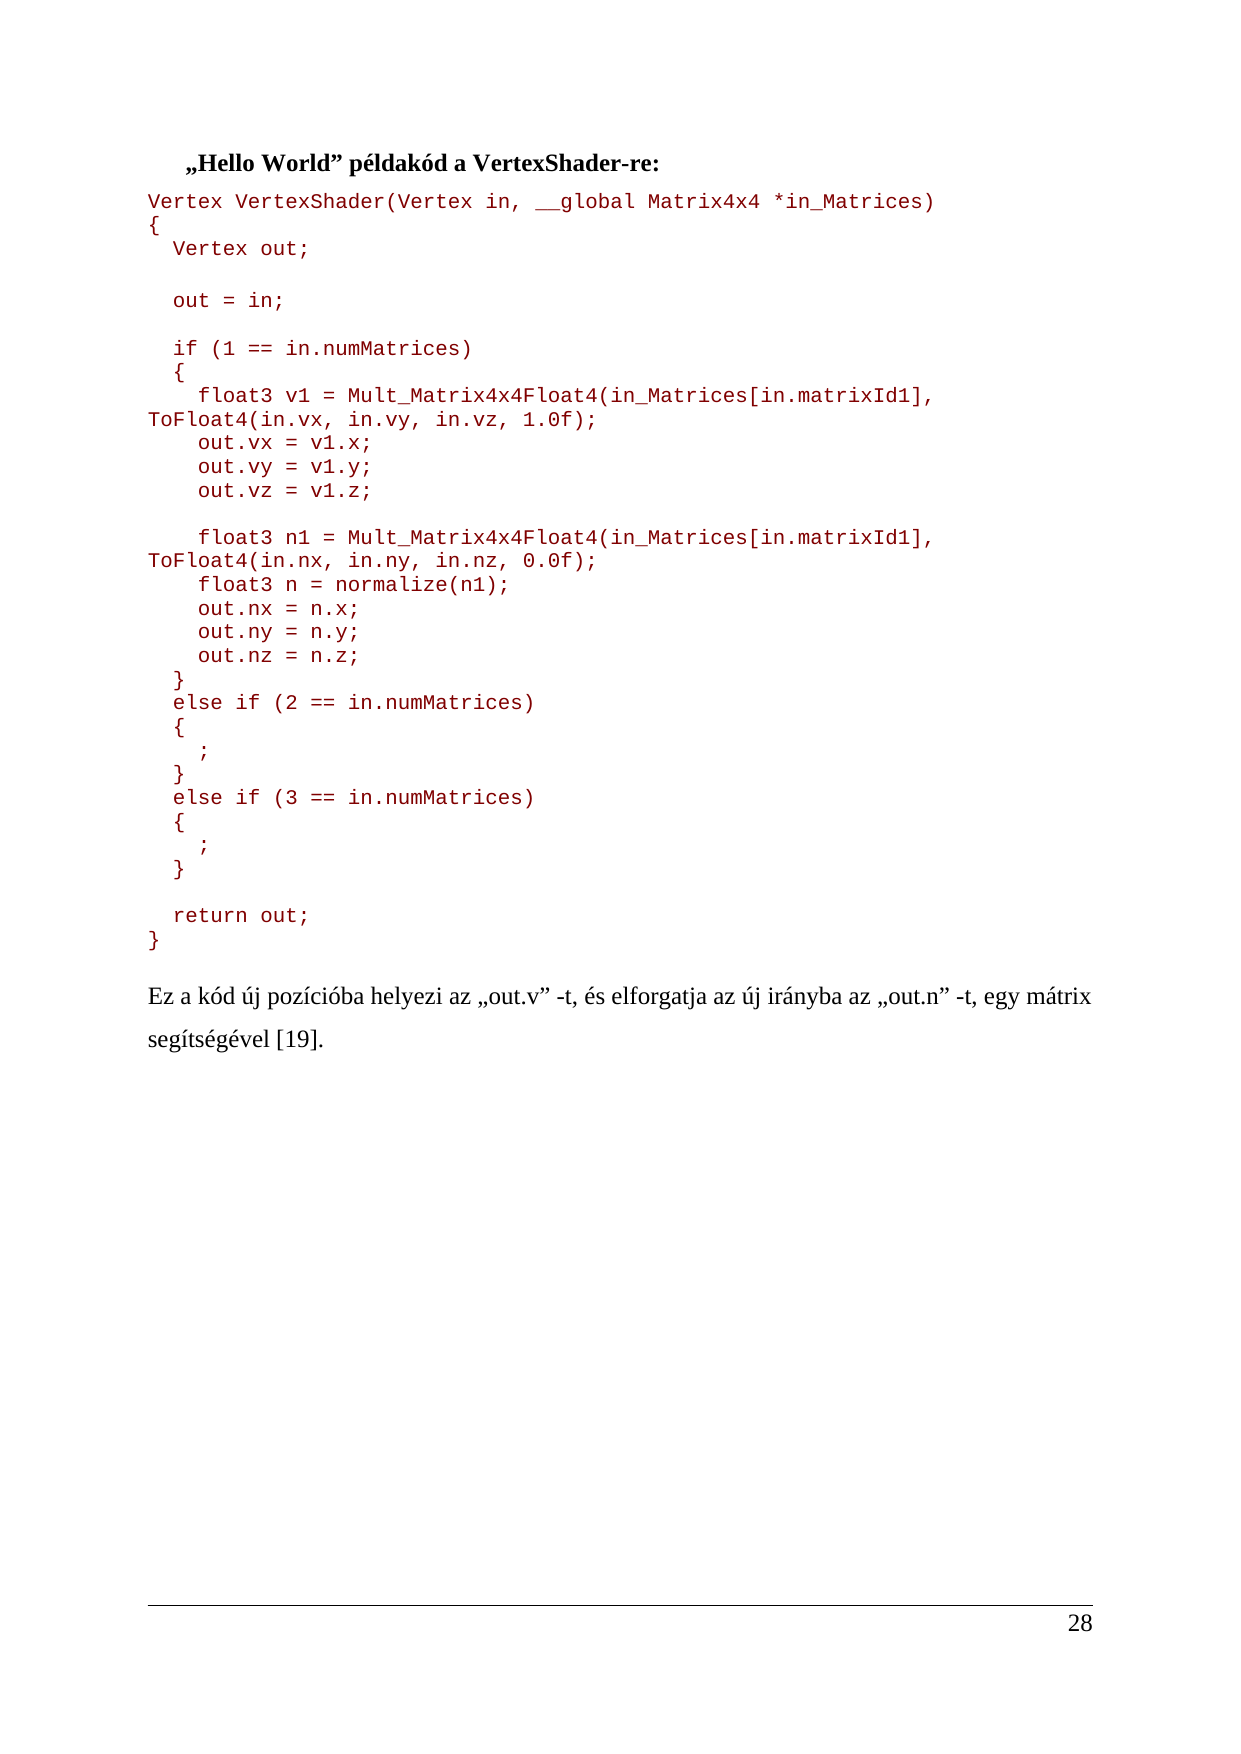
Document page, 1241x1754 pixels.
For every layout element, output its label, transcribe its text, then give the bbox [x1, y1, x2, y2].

text float3 v1 = Mult_Matrix4x4Float4(in_Matrices[in.matrixId1], ToFloat4(in.vx, in.vy, in.vz, 1.0f); [148, 385, 1093, 432]
text out.nz = n.z; [148, 645, 1093, 669]
text out.nx = n.x; [148, 598, 1093, 621]
text float3 n = normalize(n1); [148, 574, 1093, 598]
text float3 n1 = Mult_Matrix4x4Float4(in_Matrices[in.matrixId1], ToFloat4(in.nx, in.ny, in.nz, 0.0f); [148, 527, 1093, 574]
text } [148, 763, 1093, 787]
text return out; [148, 905, 1093, 929]
text { [148, 361, 1093, 385]
list „Hello World” példakód a VertexShader-re: [185, 148, 1093, 176]
text out.ny = n.y; [148, 621, 1093, 645]
text } [148, 669, 1093, 692]
text } [148, 858, 1093, 882]
text ; [148, 834, 1093, 858]
text out.vy = v1.y; [148, 456, 1093, 479]
text out.vz = v1.z; [148, 479, 1093, 503]
text } [148, 929, 1093, 952]
text out = in; [148, 290, 1093, 314]
text else if (2 == in.numMatrices) [148, 692, 1093, 716]
text { [148, 716, 1093, 740]
text { [148, 811, 1093, 834]
text Vertex out; [148, 238, 1093, 262]
text out.vx = v1.x; [148, 432, 1093, 456]
text Vertex VertexShader(Vertex in, __global Matrix4x4 *in_Matrices) [148, 191, 1093, 214]
text { [148, 214, 1093, 238]
text ; [148, 740, 1093, 763]
text Ez a kód új pozícióba helyezi az „out.v” -t, és elforgatja az új irányba az „out.n” -t, egy mátrix segítségével [19]. [148, 981, 1093, 1053]
text if (1 == in.numMatrices) [148, 338, 1093, 361]
text else if (3 == in.numMatrices) [148, 787, 1093, 811]
